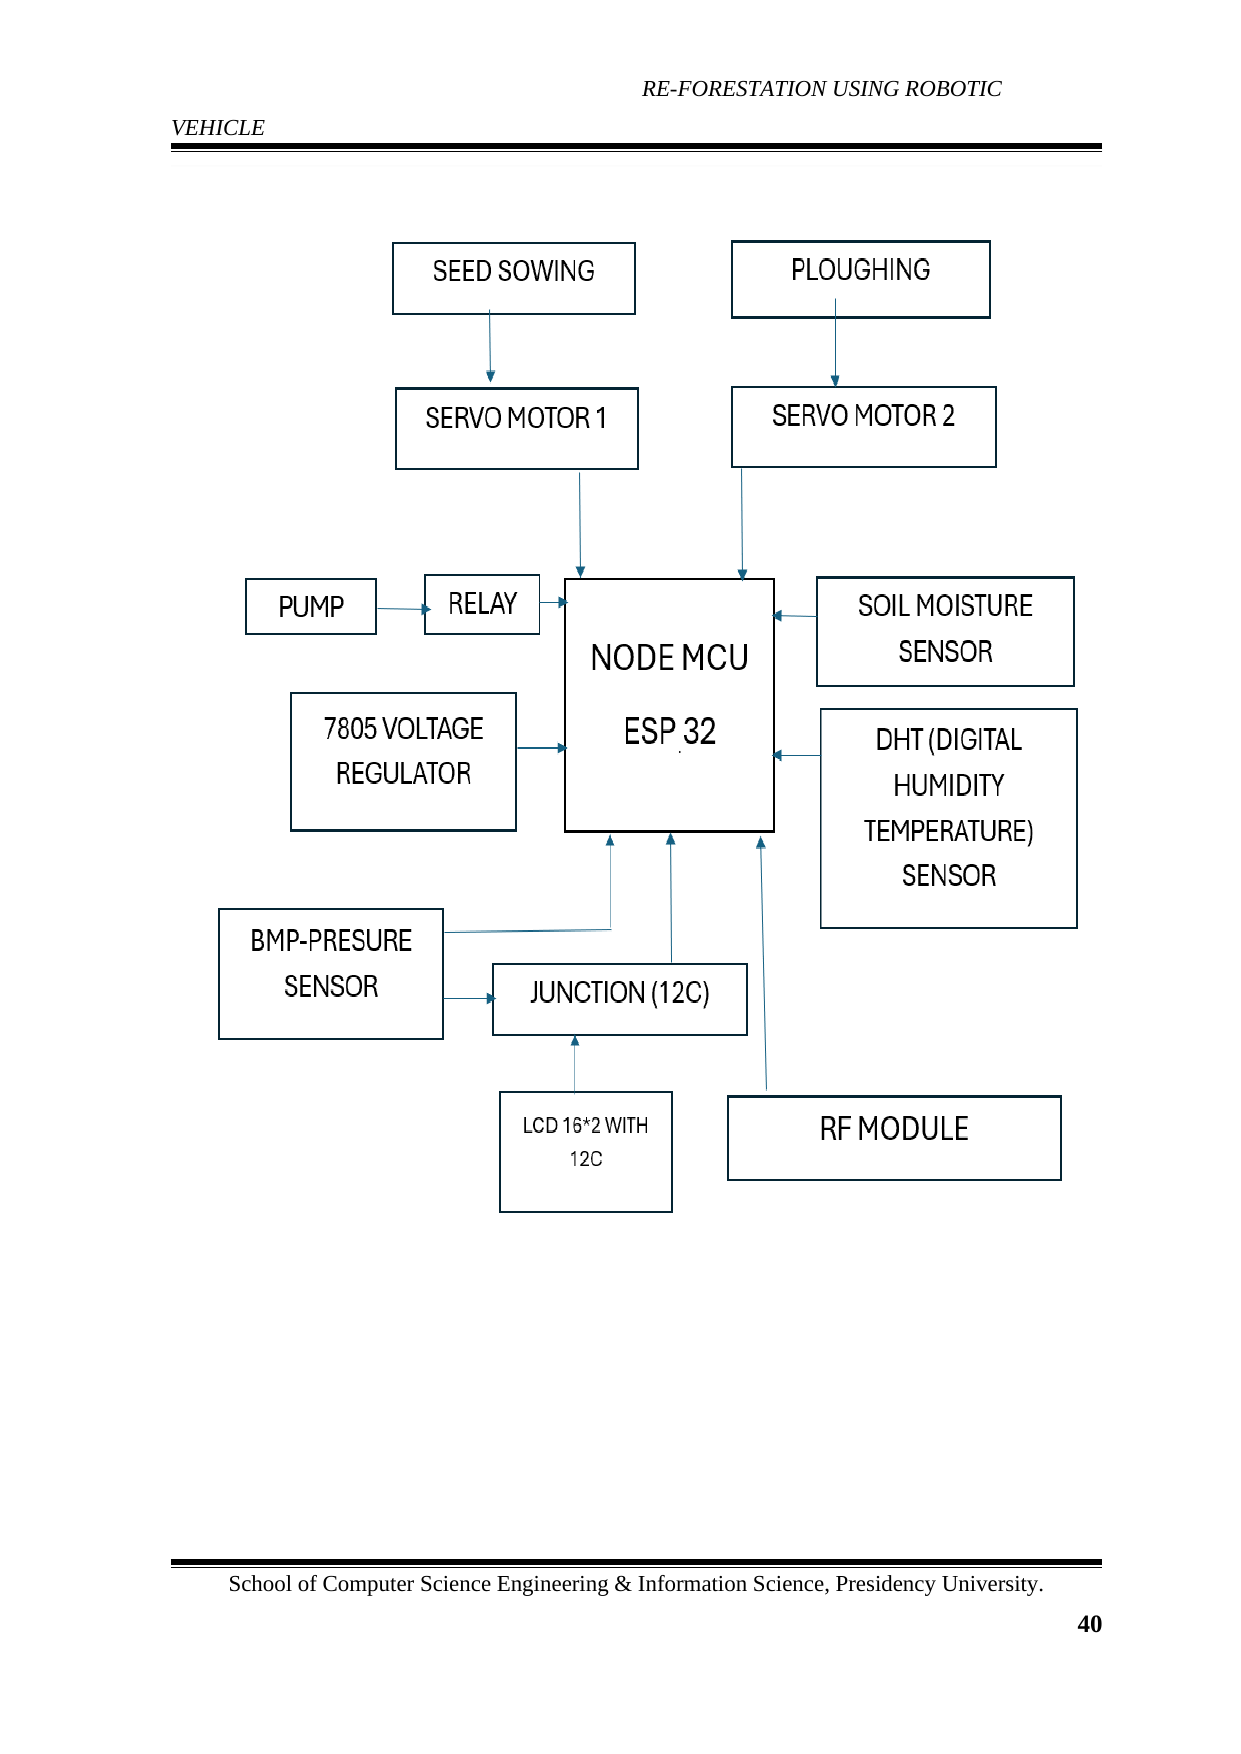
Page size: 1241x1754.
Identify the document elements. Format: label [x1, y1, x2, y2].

picture [170, 165, 1103, 1232]
